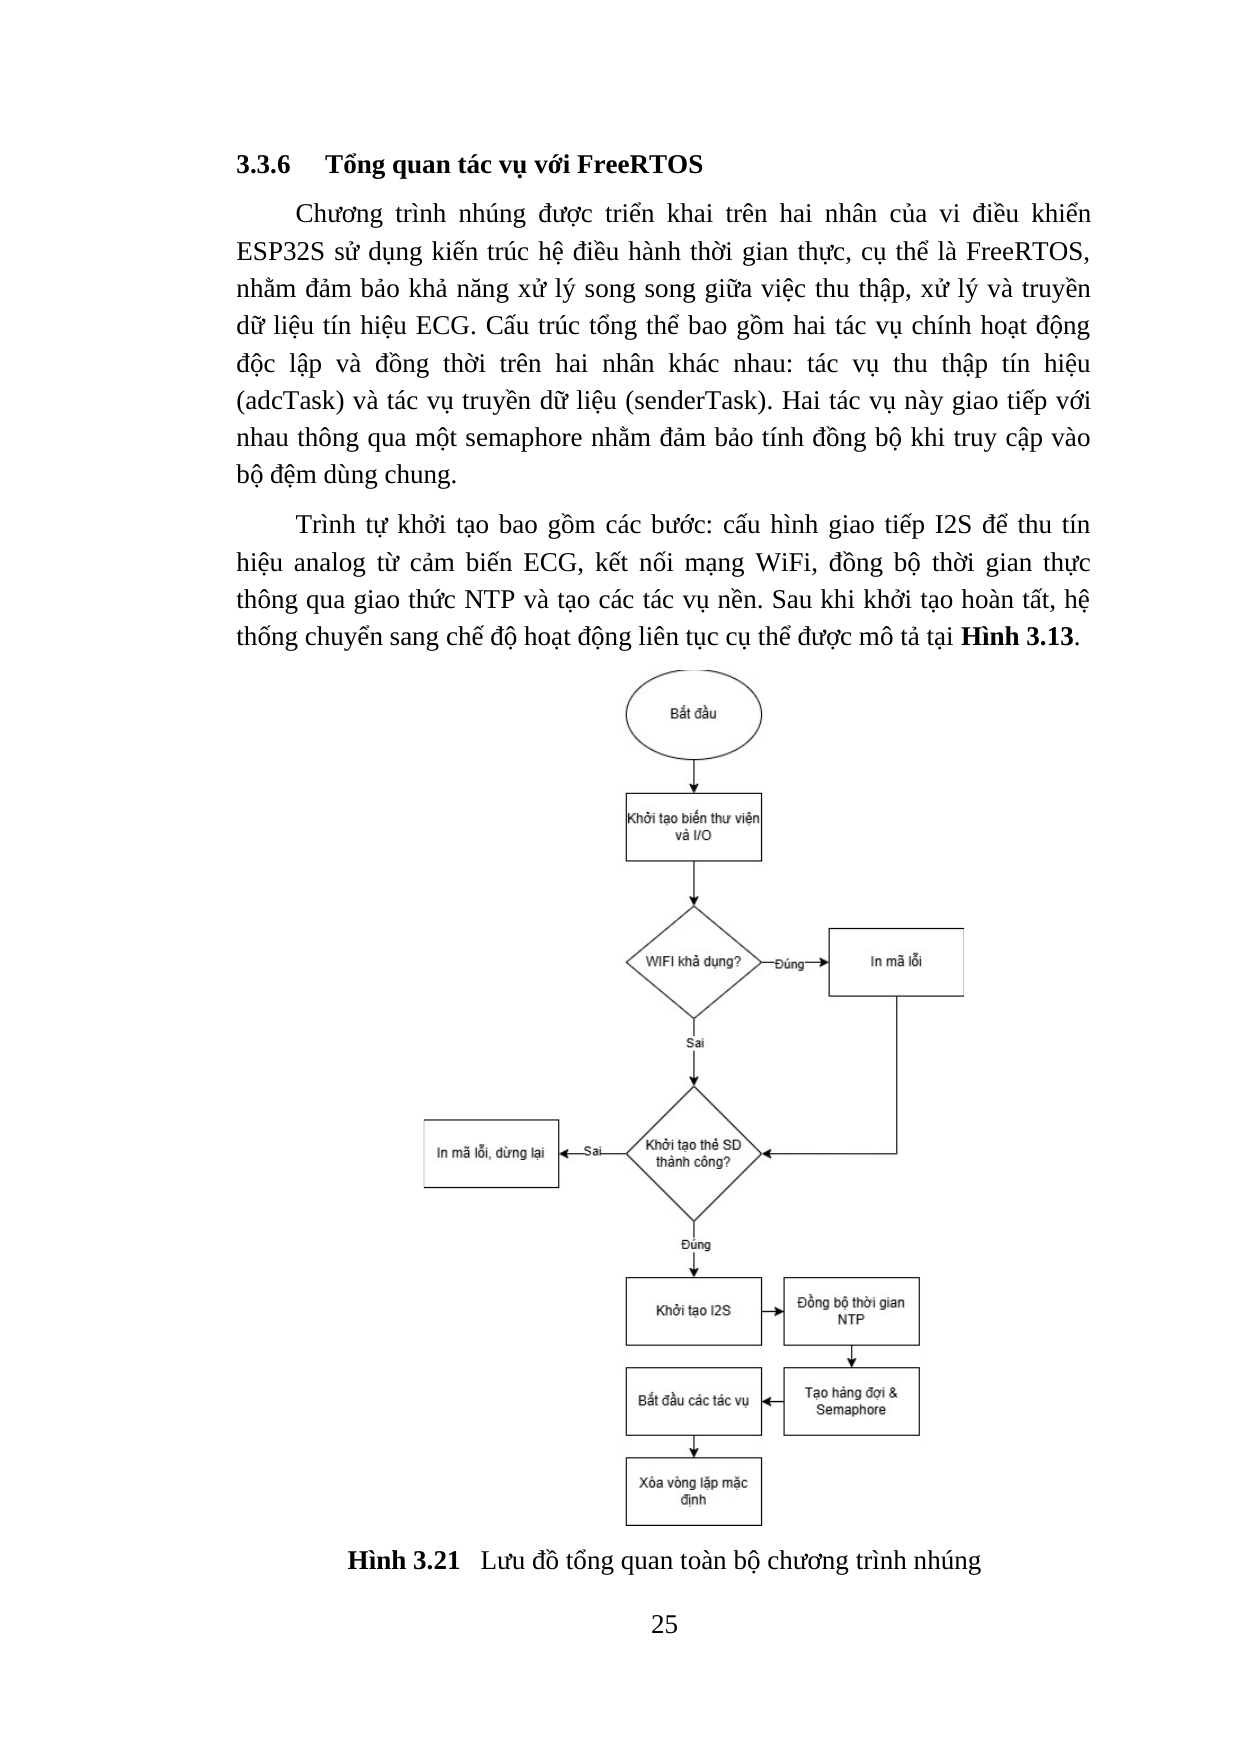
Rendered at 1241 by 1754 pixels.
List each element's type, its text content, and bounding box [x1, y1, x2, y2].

text Trình tự khởi tạo bao gồm các bước: cấu hình giao tiếp I2S để thu tín hiệu analog từ cảm biến ECG, kết nối mạng WiFi, đồng bộ thời gian thực thông qua giao thức NTP và tạo các tác vụ nền. Sau khi khởi tạo hoàn tất, hệ thống chuyển sang chế độ hoạt động liên tục cụ thể được mô tả tại Hình 3.13. [236, 508, 1092, 651]
picture [423, 670, 964, 1526]
text Tổng quan tác vụ với FreeRTOS [236, 148, 1092, 179]
text Chương trình nhúng được triển khai trên hai nhân của vi điều khiển ESP32S sử dụng kiến trúc hệ điều hành thời gian thực, cụ thể là FreeRTOS, nhằm đảm bảo khả năng xử lý song song giữa việc thu thập, xử lý và truyền dữ liệu tín hiệu ECG. Cấu trúc tổng thể bao gồm hai tác vụ chính hoạt động độc lập và đồng thời trên hai nhân khác nhau: tác vụ thu thập tín hiệu (adcTask) và tác vụ truyền dữ liệu (senderTask). Hai tác vụ này giao tiếp với nhau thông qua một semaphore nhằm đảm bảo tính đồng bộ khi truy cập vào bộ đệm dùng chung. [236, 197, 1092, 490]
